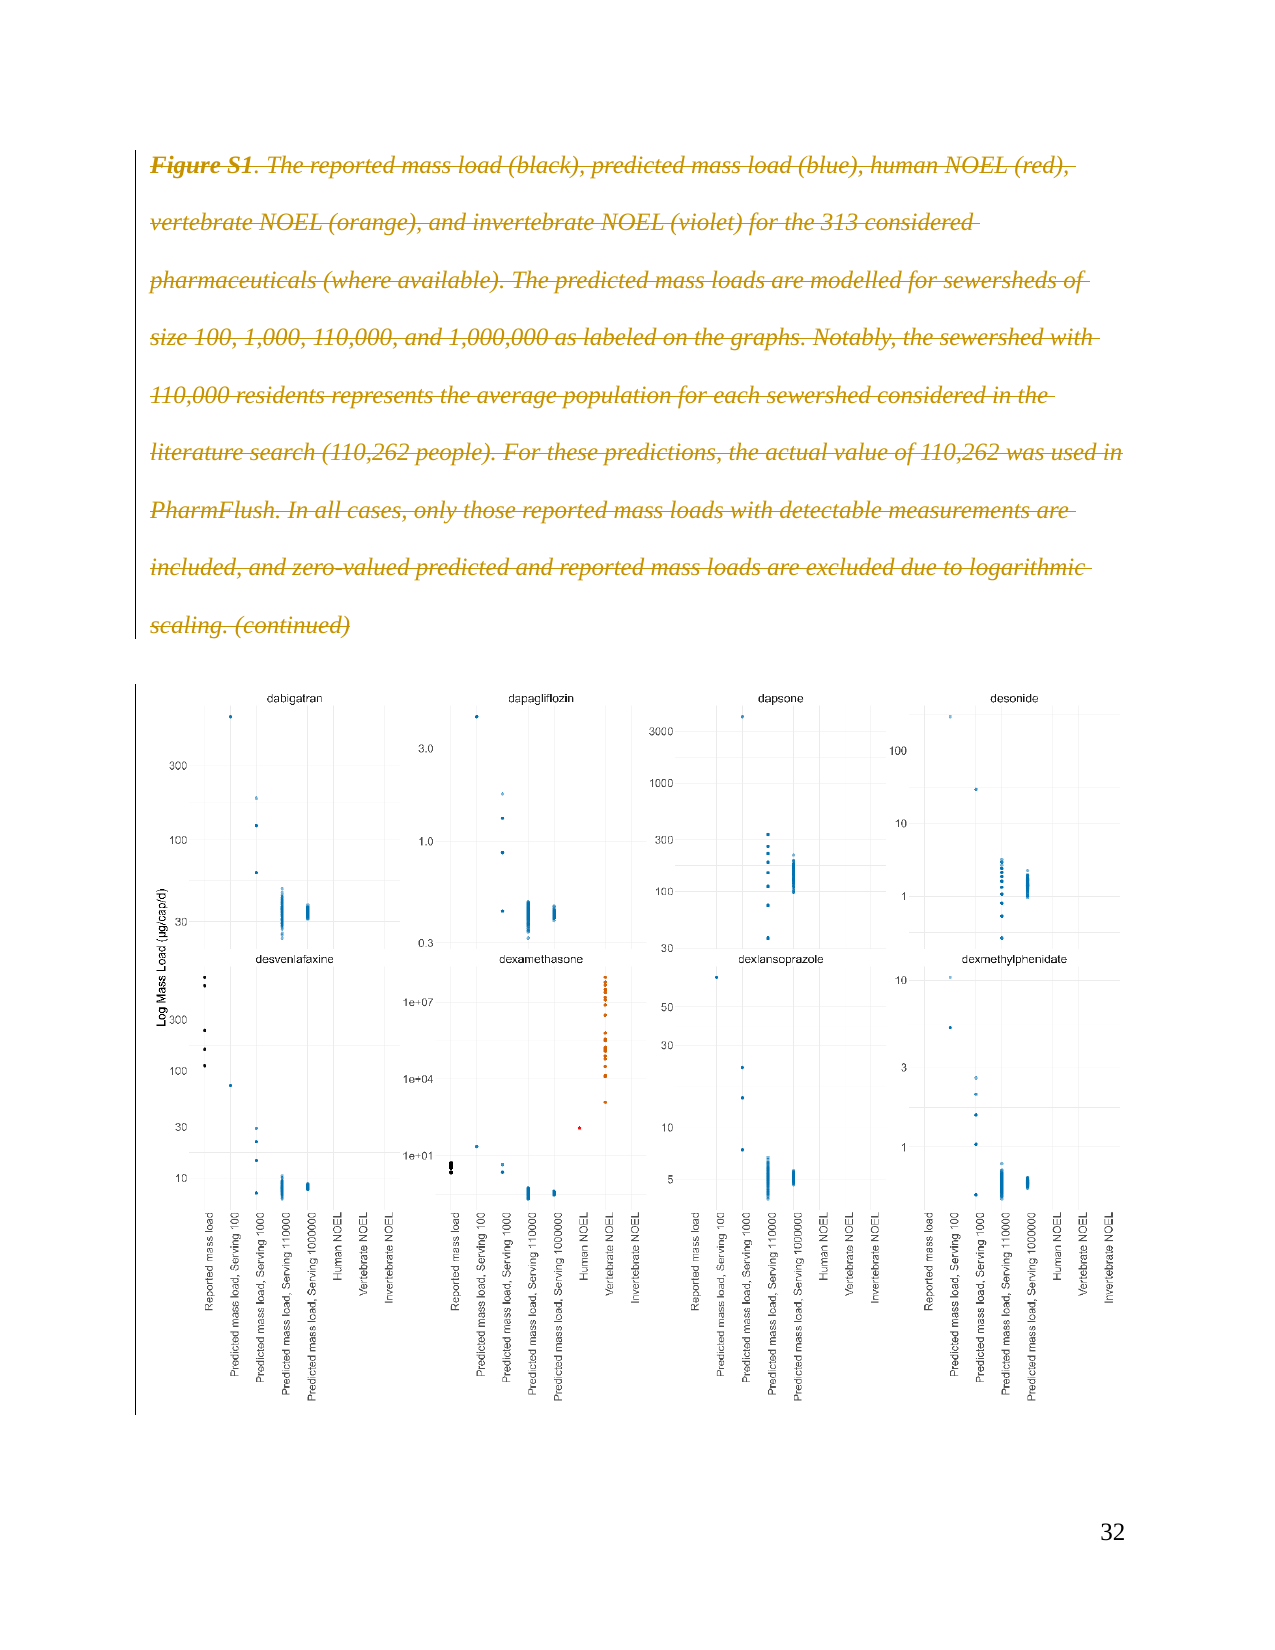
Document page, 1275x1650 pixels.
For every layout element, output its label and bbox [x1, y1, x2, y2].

picture [150, 684, 1125, 1416]
